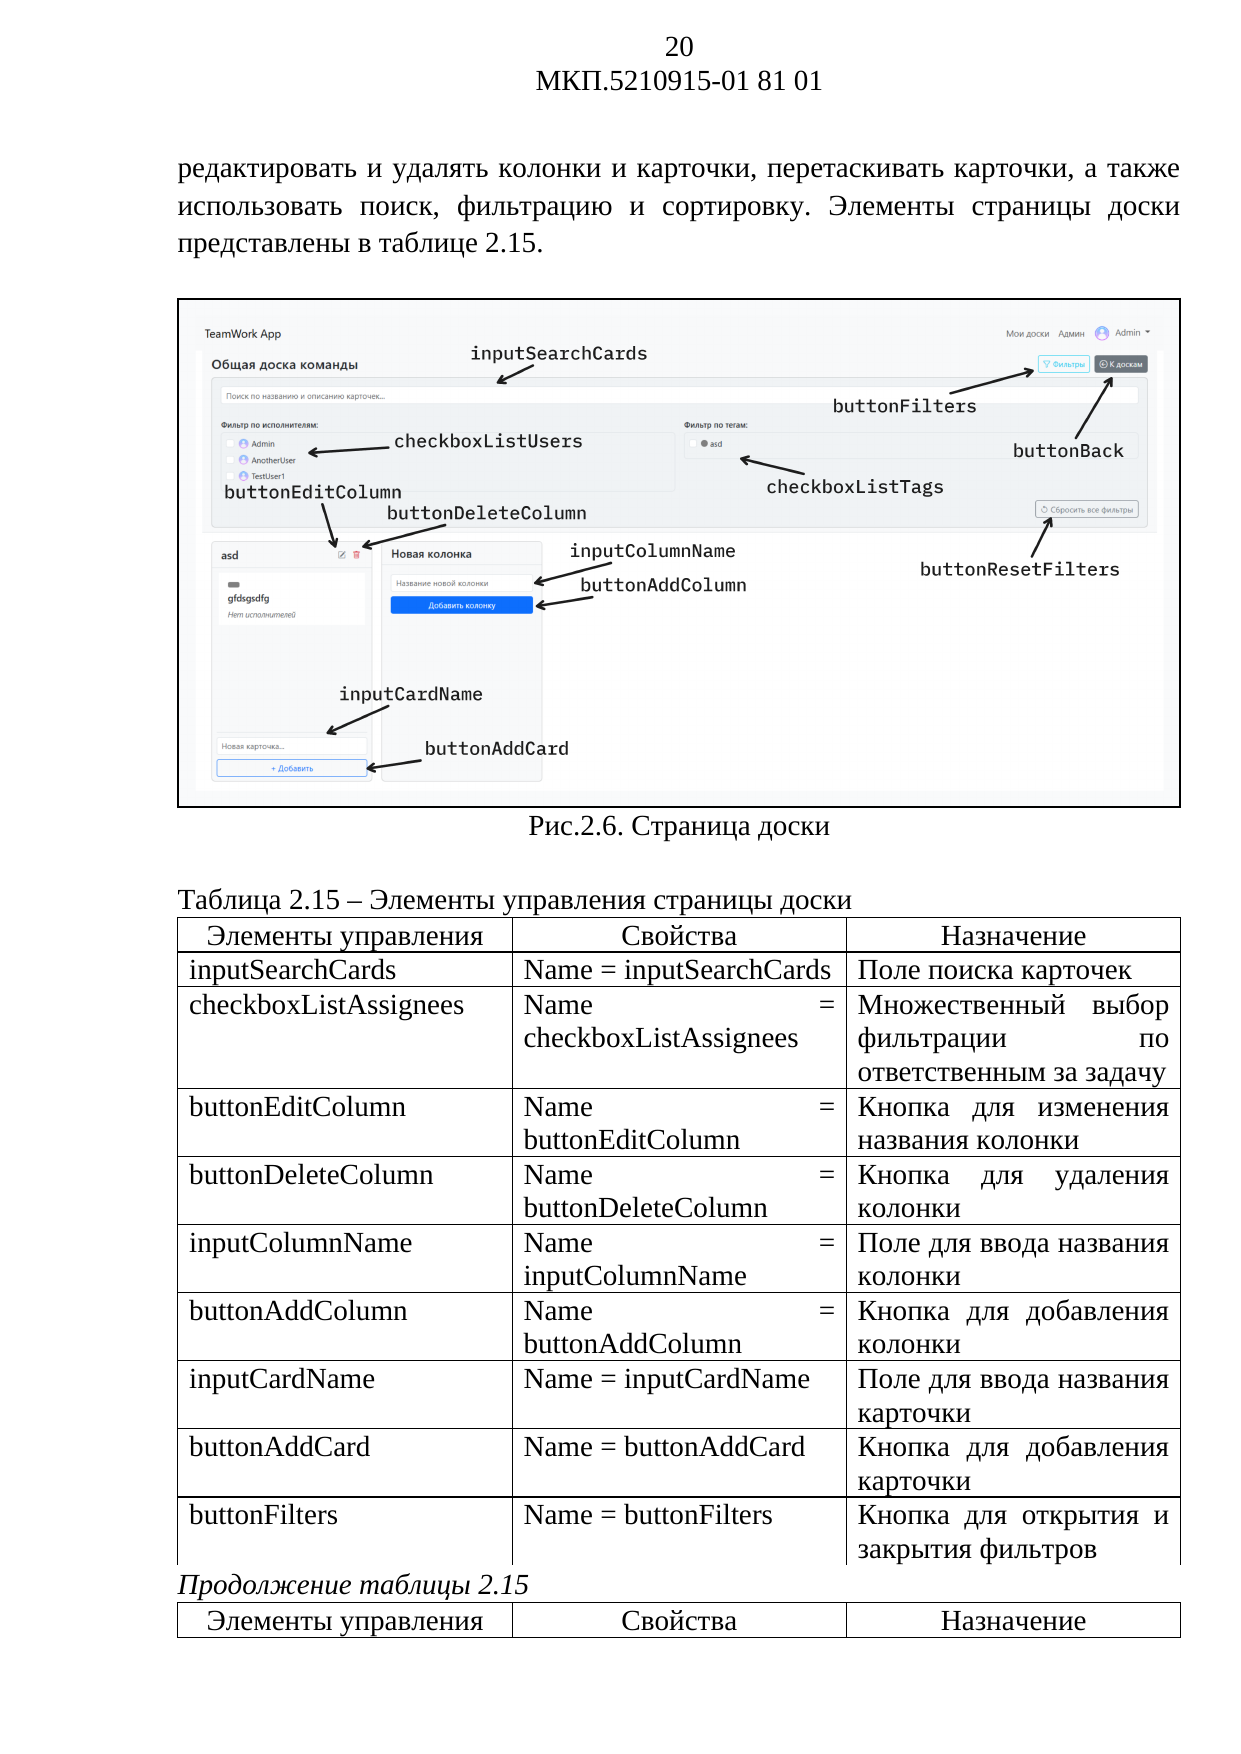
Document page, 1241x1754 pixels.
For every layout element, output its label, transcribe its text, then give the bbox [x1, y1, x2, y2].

table_cell Множественный выбор фильтрации по ответственным за задачу [847, 987, 1180, 1088]
table_cell inputCardName [178, 1361, 512, 1428]
table_cell Кнопка для удаления колонки [847, 1157, 1180, 1224]
table_cell Кнопка для добавления карточки [847, 1429, 1180, 1496]
table_cell checkboxListAssignees [178, 987, 512, 1088]
table_cell Поле для ввода названия карточки [847, 1361, 1180, 1428]
table_header Элементы управления [178, 1603, 512, 1637]
table_header Элементы управления [178, 918, 512, 951]
table_cell buttonEditColumn [178, 1089, 512, 1156]
table_cell buttonAddColumn [178, 1293, 512, 1360]
table_cell Кнопка для изменения названия колонки [847, 1089, 1180, 1156]
table_cell Кнопка для добавления колонки [847, 1293, 1180, 1360]
table_cell Name = buttonAddColumn [513, 1293, 846, 1360]
table_header Назначение [847, 918, 1180, 951]
table_cell Name = buttonFilters [513, 1498, 846, 1564]
table_cell Name = inputSearchCards [513, 953, 846, 986]
table_cell Name = checkboxListAssignees [513, 987, 846, 1088]
table_cell Name = buttonAddCard [513, 1429, 846, 1496]
table_cell buttonFilters [178, 1498, 512, 1564]
table_header Свойства [513, 918, 846, 951]
text Продолжение таблицы 2.15 [177, 1564, 1181, 1602]
table_cell Name = buttonEditColumn [513, 1089, 846, 1156]
table_cell Name = inputColumnName [513, 1225, 846, 1292]
table_cell Name = inputCardName [513, 1361, 846, 1428]
table_cell Name = buttonDeleteColumn [513, 1157, 846, 1224]
table_cell Поле для ввода названия колонки [847, 1225, 1180, 1292]
picture [179, 300, 1179, 806]
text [177, 148, 1181, 260]
table_cell inputSearchCards [178, 953, 512, 986]
table_header Назначение [847, 1603, 1180, 1637]
table_cell buttonAddCard [178, 1429, 512, 1496]
table_header Свойства [513, 1603, 846, 1637]
table_cell buttonDeleteColumn [178, 1157, 512, 1224]
text Таблица 2.15 – Элементы управления страницы доски [177, 879, 1181, 917]
table_cell Поле поиска карточек [847, 953, 1180, 986]
table_cell inputColumnName [178, 1225, 512, 1292]
table_cell Кнопка для открытия и закрытия фильтров [847, 1498, 1180, 1564]
text Рис.2.6. Страница доски [177, 808, 1181, 842]
